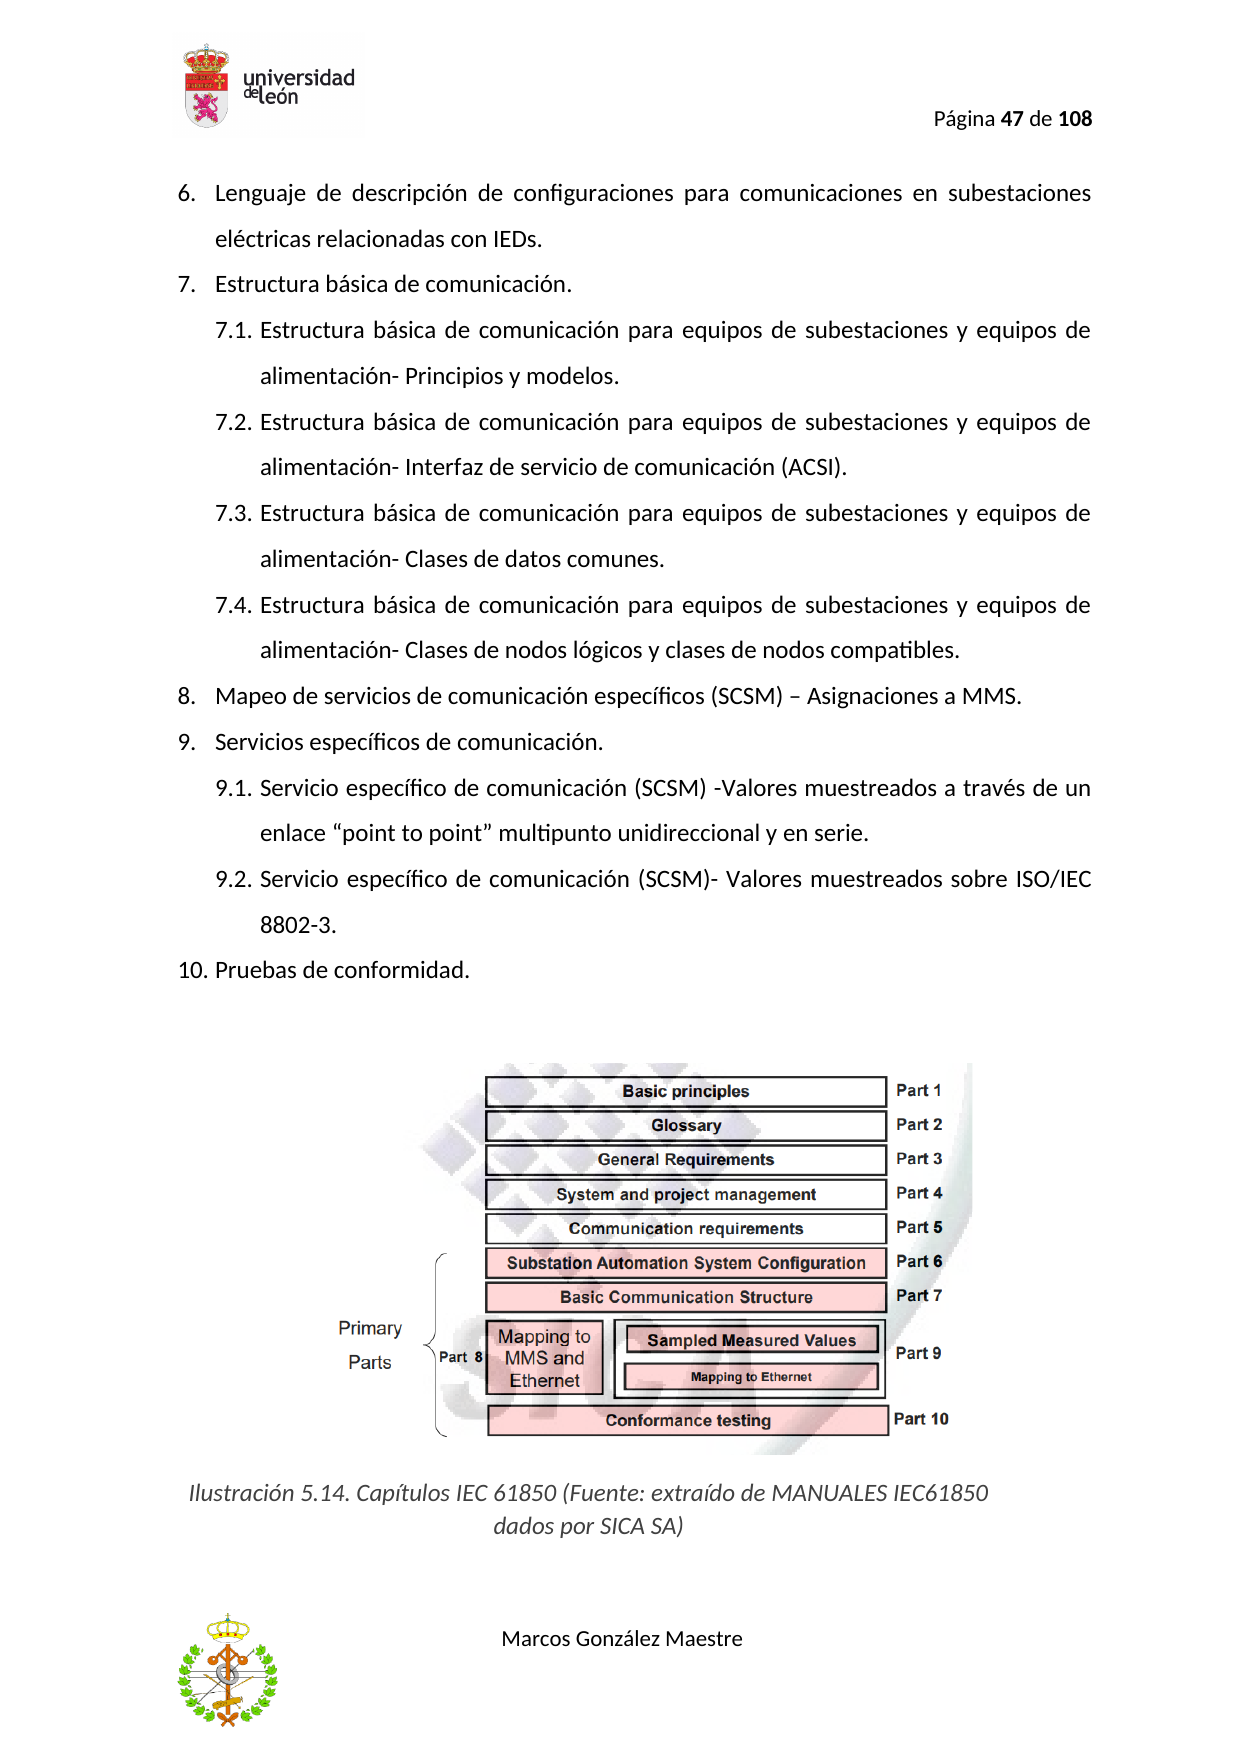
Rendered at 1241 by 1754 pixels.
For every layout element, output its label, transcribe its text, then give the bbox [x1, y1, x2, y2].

list Estructura básica de comunicación para equipos de subestaciones y equipos de alimentación- Principios y modelos. [215, 314, 1092, 391]
list Lenguaje de descripción de configuraciones para comunicaciones en subestaciones eléctricas relacionadas con IEDs. [177, 177, 1092, 253]
picture [297, 1063, 973, 1455]
list Estructura básica de comunicación. [177, 269, 1092, 299]
picture [172, 32, 365, 138]
list Estructura básica de comunicación para equipos de subestaciones y equipos de alimentación- Clases de nodos lógicos y clases de nodos compatibles. [215, 589, 1092, 665]
text Ilustración 5.14. Capítulos IEC 61850 (Fuente: extraído de MANUALES IEC61850 dados por SICA SA) [177, 1477, 1002, 1541]
list Servicio específico de comunicación (SCSM)- Valores muestreados sobre ISO/IEC 8802-3. [215, 863, 1092, 939]
list Servicio específico de comunicación (SCSM) -Valores muestreados a través de un enlace “point to point” multipunto unidireccional y en serie. [215, 772, 1092, 848]
list Pruebas de conformidad. [177, 954, 1092, 985]
list Estructura básica de comunicación para equipos de subestaciones y equipos de alimentación- Interfaz de servicio de comunicación (ACSI). [215, 406, 1092, 482]
picture [177, 1613, 278, 1727]
list Servicios específicos de comunicación. [177, 726, 1092, 756]
list Estructura básica de comunicación para equipos de subestaciones y equipos de alimentación- Clases de datos comunes. [215, 497, 1092, 573]
list Mapeo de servicios de comunicación específicos (SCSM) – Asignaciones a MMS. [177, 680, 1092, 711]
